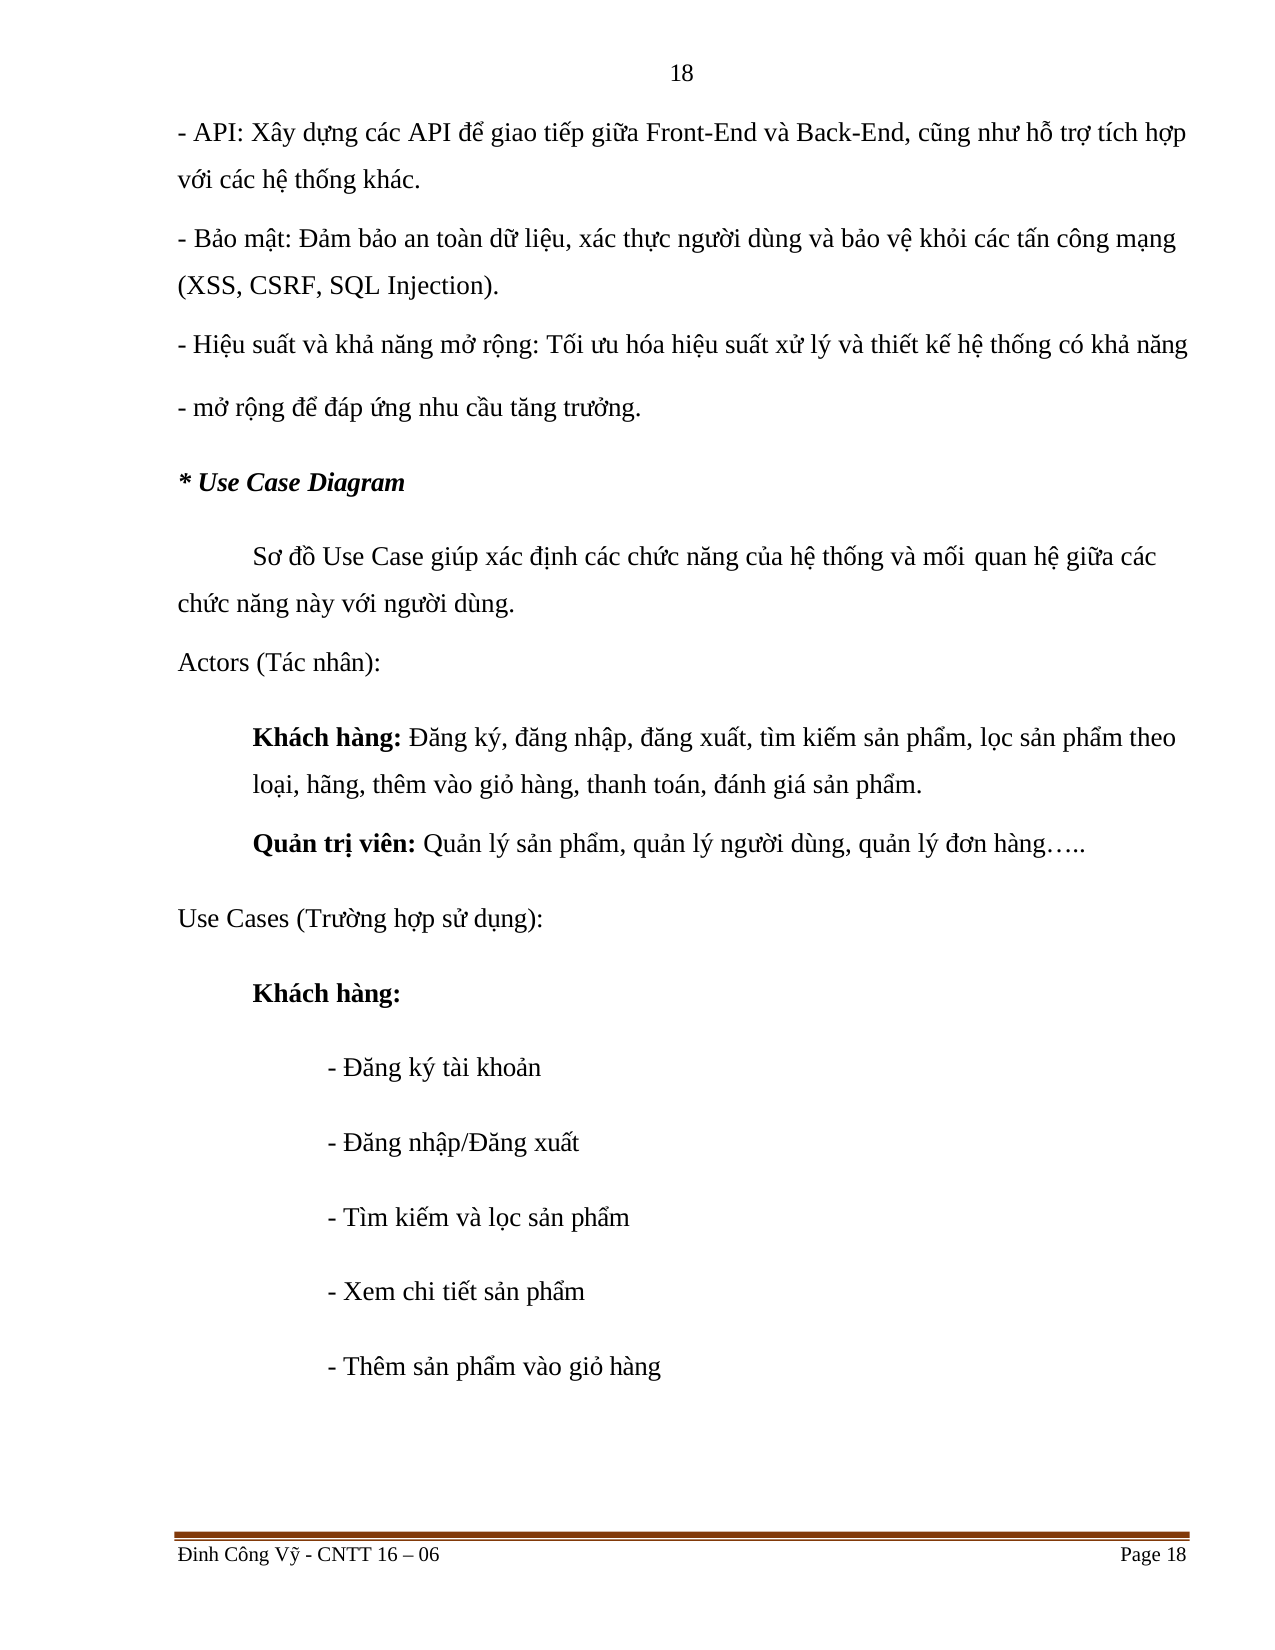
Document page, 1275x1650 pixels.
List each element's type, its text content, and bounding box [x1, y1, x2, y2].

list Bảo mật: Đảm bảo an toàn dữ liệu, xác thực người dùng và bảo vệ khỏi các tấn công mạng (XSS, CSRF, SQL Injection). [177, 222, 1187, 300]
subtitle Khách hàng: [252, 977, 1235, 1009]
text Quản trị viên: Quản lý sản phẩm, quản lý người dùng, quản lý đơn hàng….. [252, 827, 1235, 858]
text Khách hàng: Đăng ký, đăng nhập, đăng xuất, tìm kiếm sản phẩm, lọc sản phẩm theo loại, hãng, thêm vào giỏ hàng, thanh toán, đánh giá sản phẩm. [252, 721, 1185, 799]
list Đăng ký tài khoản [327, 1051, 1235, 1082]
list API: Xây dựng các API để giao tiếp giữa Front-End và Back-End, cũng như hỗ trợ tích hợp với các hệ thống khác. [177, 116, 1187, 194]
list Hiệu suất và khả năng mở rộng: Tối ưu hóa hiệu suất xử lý và thiết kế hệ thống có khả năng [177, 328, 1235, 359]
text Sơ đồ Use Case giúp xác định các chức năng của hệ thống và mối quan hệ giữa các chức năng này với người dùng. [177, 540, 1185, 618]
list Đăng nhập/Đăng xuất [327, 1126, 1235, 1157]
list Tìm kiếm và lọc sản phẩm [327, 1201, 1235, 1232]
list mở rộng để đáp ứng nhu cầu tăng trưởng. [177, 391, 1235, 422]
list Xem chi tiết sản phẩm [327, 1276, 1235, 1307]
subtitle Use Case Diagram [177, 466, 1235, 497]
list Thêm sản phẩm vào giỏ hàng [327, 1350, 1235, 1381]
text Use Cases (Trường hợp sử dụng): [177, 902, 1235, 933]
text Actors (Tác nhân): [177, 646, 1235, 678]
